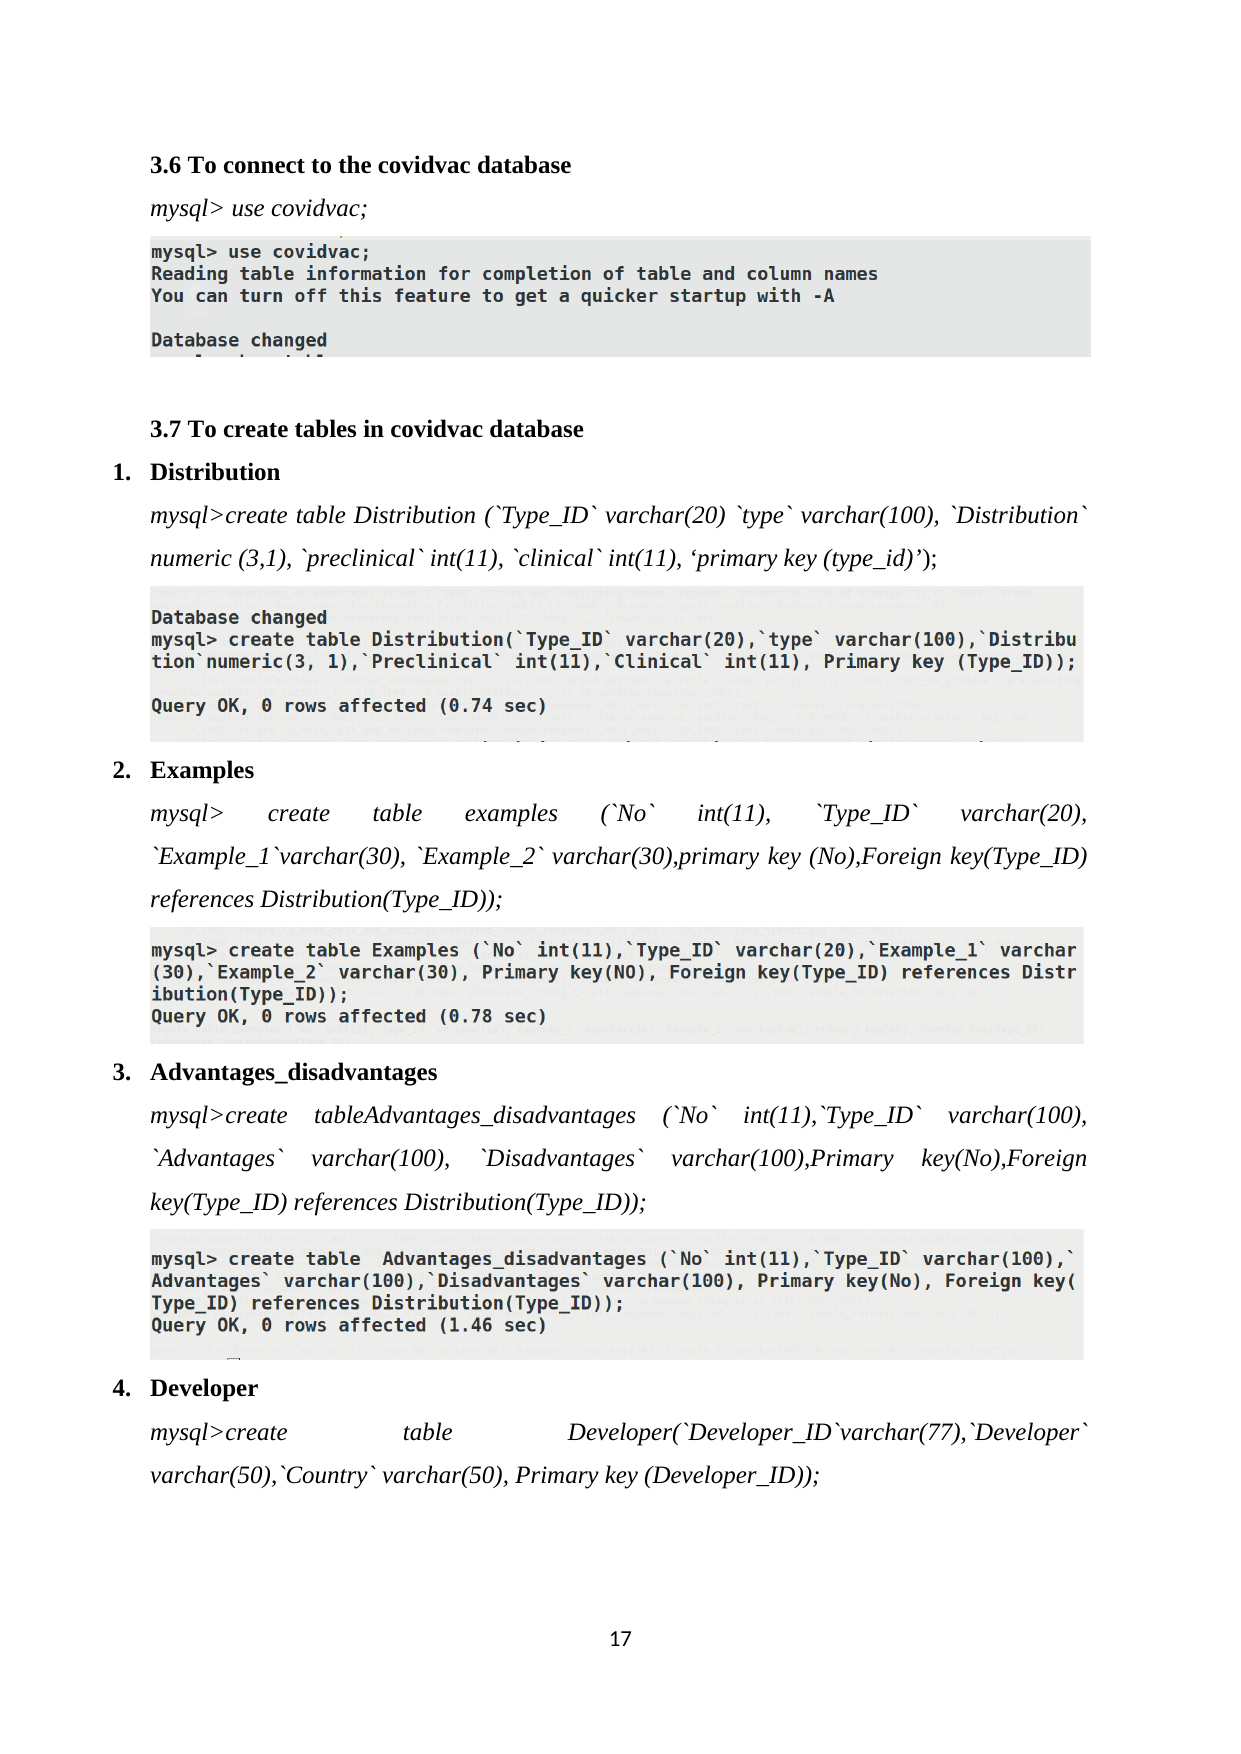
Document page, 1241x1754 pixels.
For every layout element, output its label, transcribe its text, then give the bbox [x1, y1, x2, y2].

text 3.6 To connect to the covidvac database [150, 150, 1090, 179]
text mysql> use covidvac; [150, 193, 1090, 222]
list Advantages_disadvantages [112, 1057, 1090, 1086]
text mysql>create table Distribution (`Type_ID` varchar(20) `type` varchar(100), `Distribution` numeric (3,1), `preclinical` int(11), `clinical` int(11), ‘primary key (type_id)’); [150, 500, 1090, 572]
picture [150, 1229, 1084, 1360]
text mysql>create table Developer(`Developer_ID`varchar(77),`Developer` varchar(50),`Country` varchar(50), Primary key (Developer_ID)); [150, 1417, 1090, 1488]
list Examples [112, 755, 1090, 784]
text mysql>create tableAdvantages_disadvantages (`No` int(11),`Type_ID` varchar(100), `Advantages` varchar(100), `Disadvantages` varchar(100),Primary key(No),Foreign key(Type_ID) references Distribution(Type_ID)); [150, 1100, 1090, 1215]
picture [150, 236, 1091, 357]
list Developer [112, 1373, 1090, 1402]
text mysql> create table examples (`No` int(11), `Type_ID` varchar(20), `Example_1`varchar(30), `Example_2` varchar(30),primary key (No),Foreign key(Type_ID) references Distribution(Type_ID)); [150, 798, 1090, 913]
text 3.7 To create tables in covidvac database [150, 414, 1090, 442]
picture [150, 927, 1084, 1044]
list Distribution [112, 457, 1090, 486]
picture [150, 586, 1084, 742]
